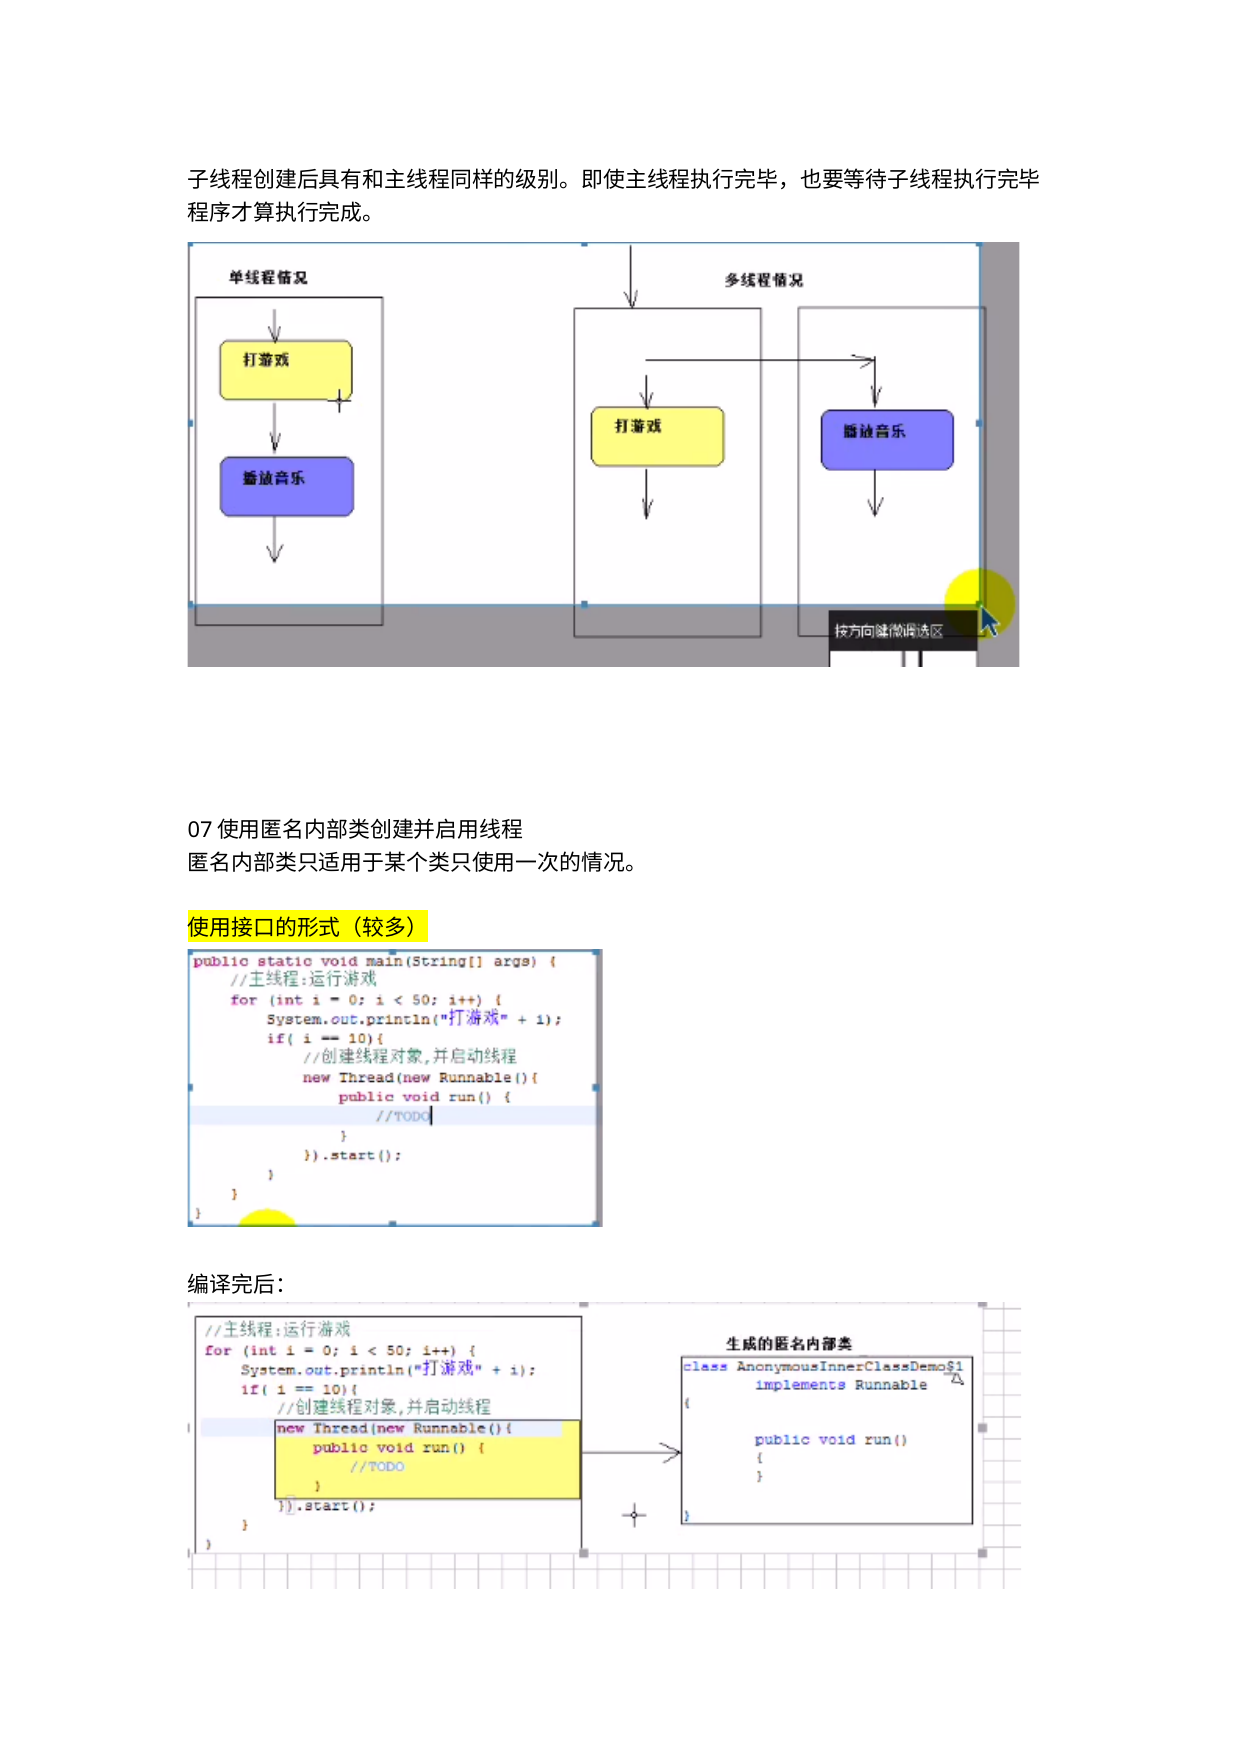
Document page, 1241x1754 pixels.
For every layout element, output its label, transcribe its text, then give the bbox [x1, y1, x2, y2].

text 子线程创建后具有和主线程同样的级别。即使主线程执行完毕，也要等待子线程执行完毕程序才算执行完成。 [187, 162, 1053, 227]
picture [187, 949, 603, 1227]
text 07使用匿名内部类创建并启用线程 [187, 812, 1053, 844]
picture [187, 242, 1020, 667]
text 编译完后： [187, 1267, 1053, 1299]
text 使用接口的形式（较多） [187, 909, 1053, 942]
picture [187, 1302, 1022, 1589]
text 匿名内部类只适用于某个类只使用一次的情况。 [187, 844, 1053, 877]
